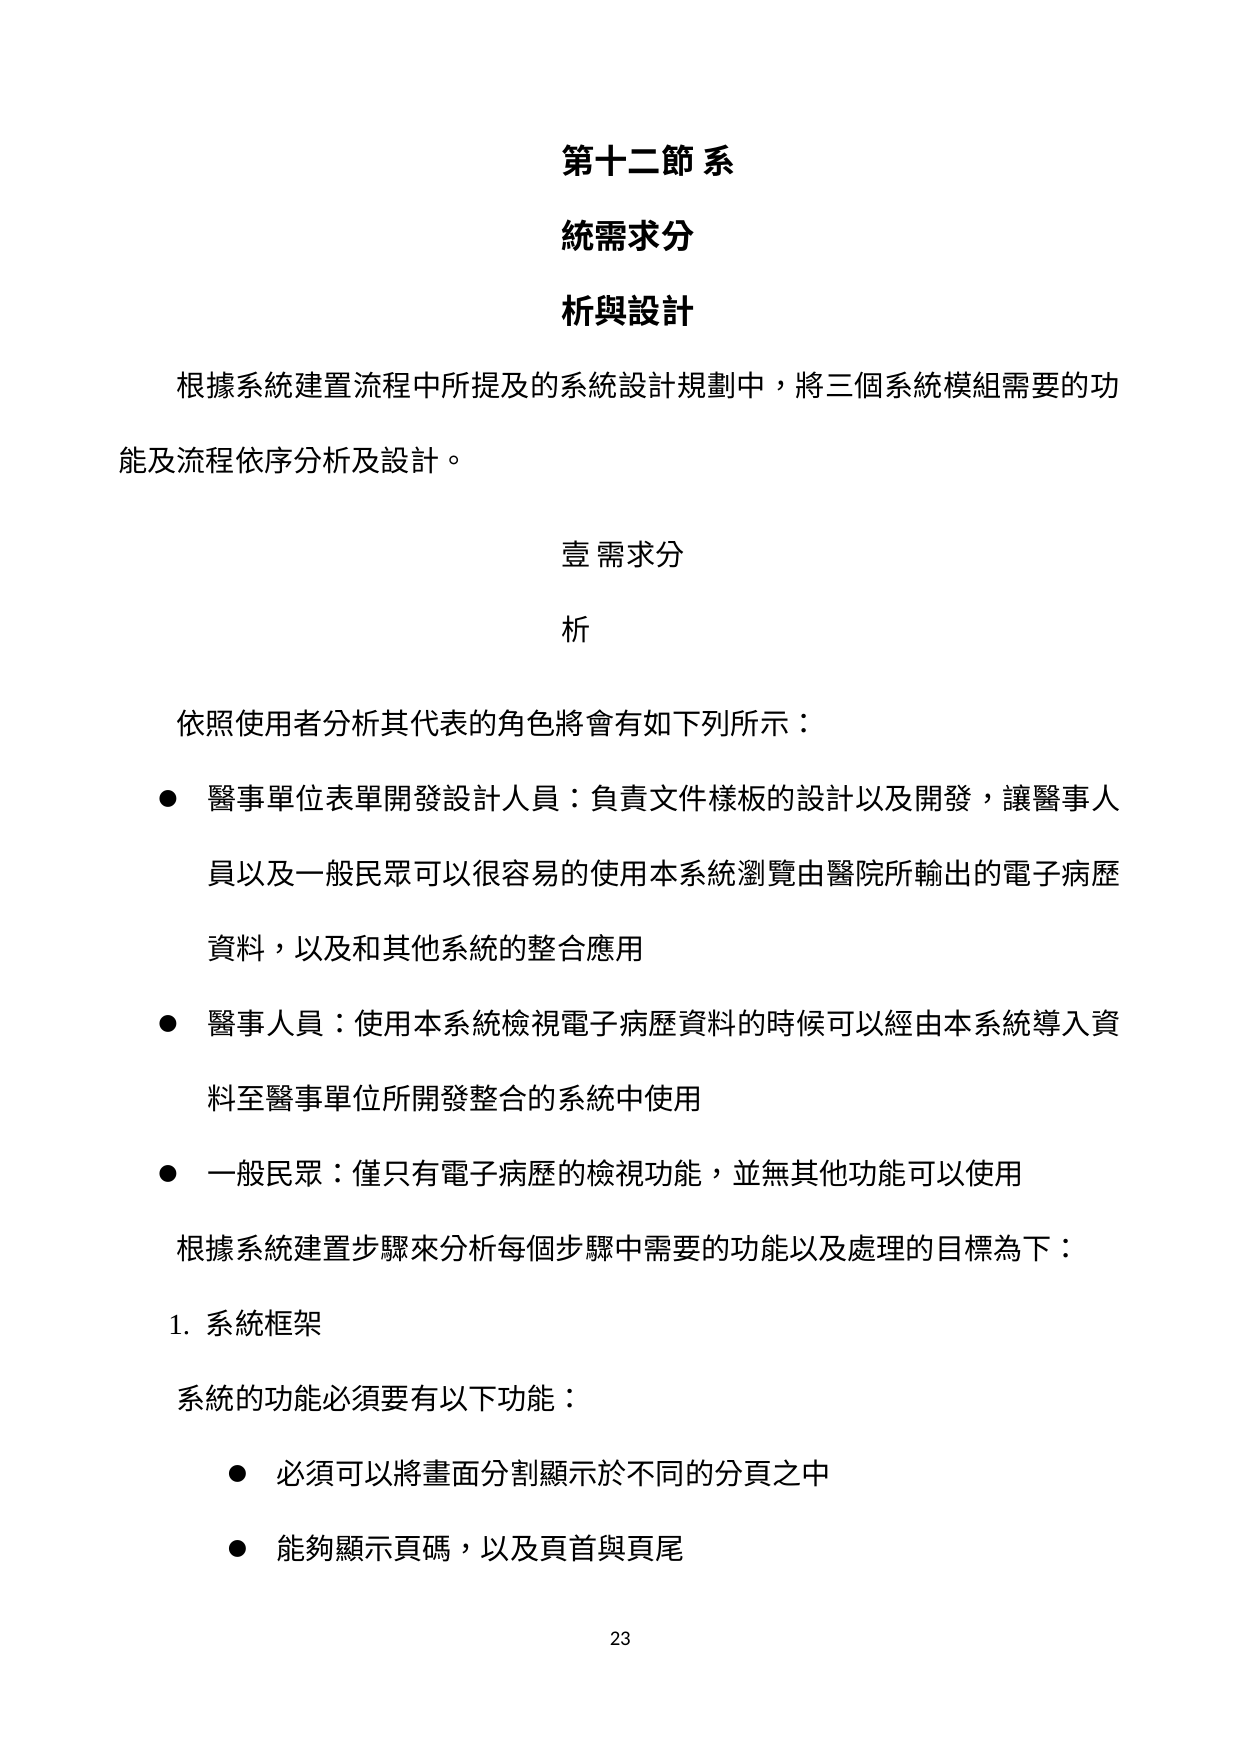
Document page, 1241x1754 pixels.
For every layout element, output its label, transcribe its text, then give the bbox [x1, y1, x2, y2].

list 醫事單位表單開發設計人員：負責文件樣板的設計以及開發，讓醫事人員以及一般民眾可以很容易的使用本系統瀏覽由醫院所輸出的電子病歷資料，以及和其他系統的整合應用 [157, 759, 1122, 984]
text 根據系統建置流程中所提及的系統設計規劃中，將三個系統模組需要的功能及流程依序分析及設計。 [118, 347, 1122, 497]
text 根據系統建置步驟來分析每個步驟中需要的功能以及處理的目標為下： [118, 1209, 1122, 1284]
list 醫事人員：使用本系統檢視電子病歷資料的時候可以經由本系統導入資料至醫事單位所開發整合的系統中使用 [157, 984, 1122, 1134]
list 必須可以將畫面分割顯示於不同的分頁之中 [226, 1434, 1122, 1509]
text 依照使用者分析其代表的角色將會有如下列所示： [118, 684, 1122, 759]
list 系統框架 [168, 1284, 1122, 1359]
subtitle 需求分析 [561, 515, 709, 665]
list 能夠顯示頁碼，以及頁首與頁尾 [226, 1509, 1122, 1584]
list 一般民眾：僅只有電子病歷的檢視功能，並無其他功能可以使用 [157, 1134, 1122, 1209]
subtitle 系統需求分析與設計 [561, 122, 709, 347]
text 系統的功能必須要有以下功能： [118, 1359, 1122, 1434]
